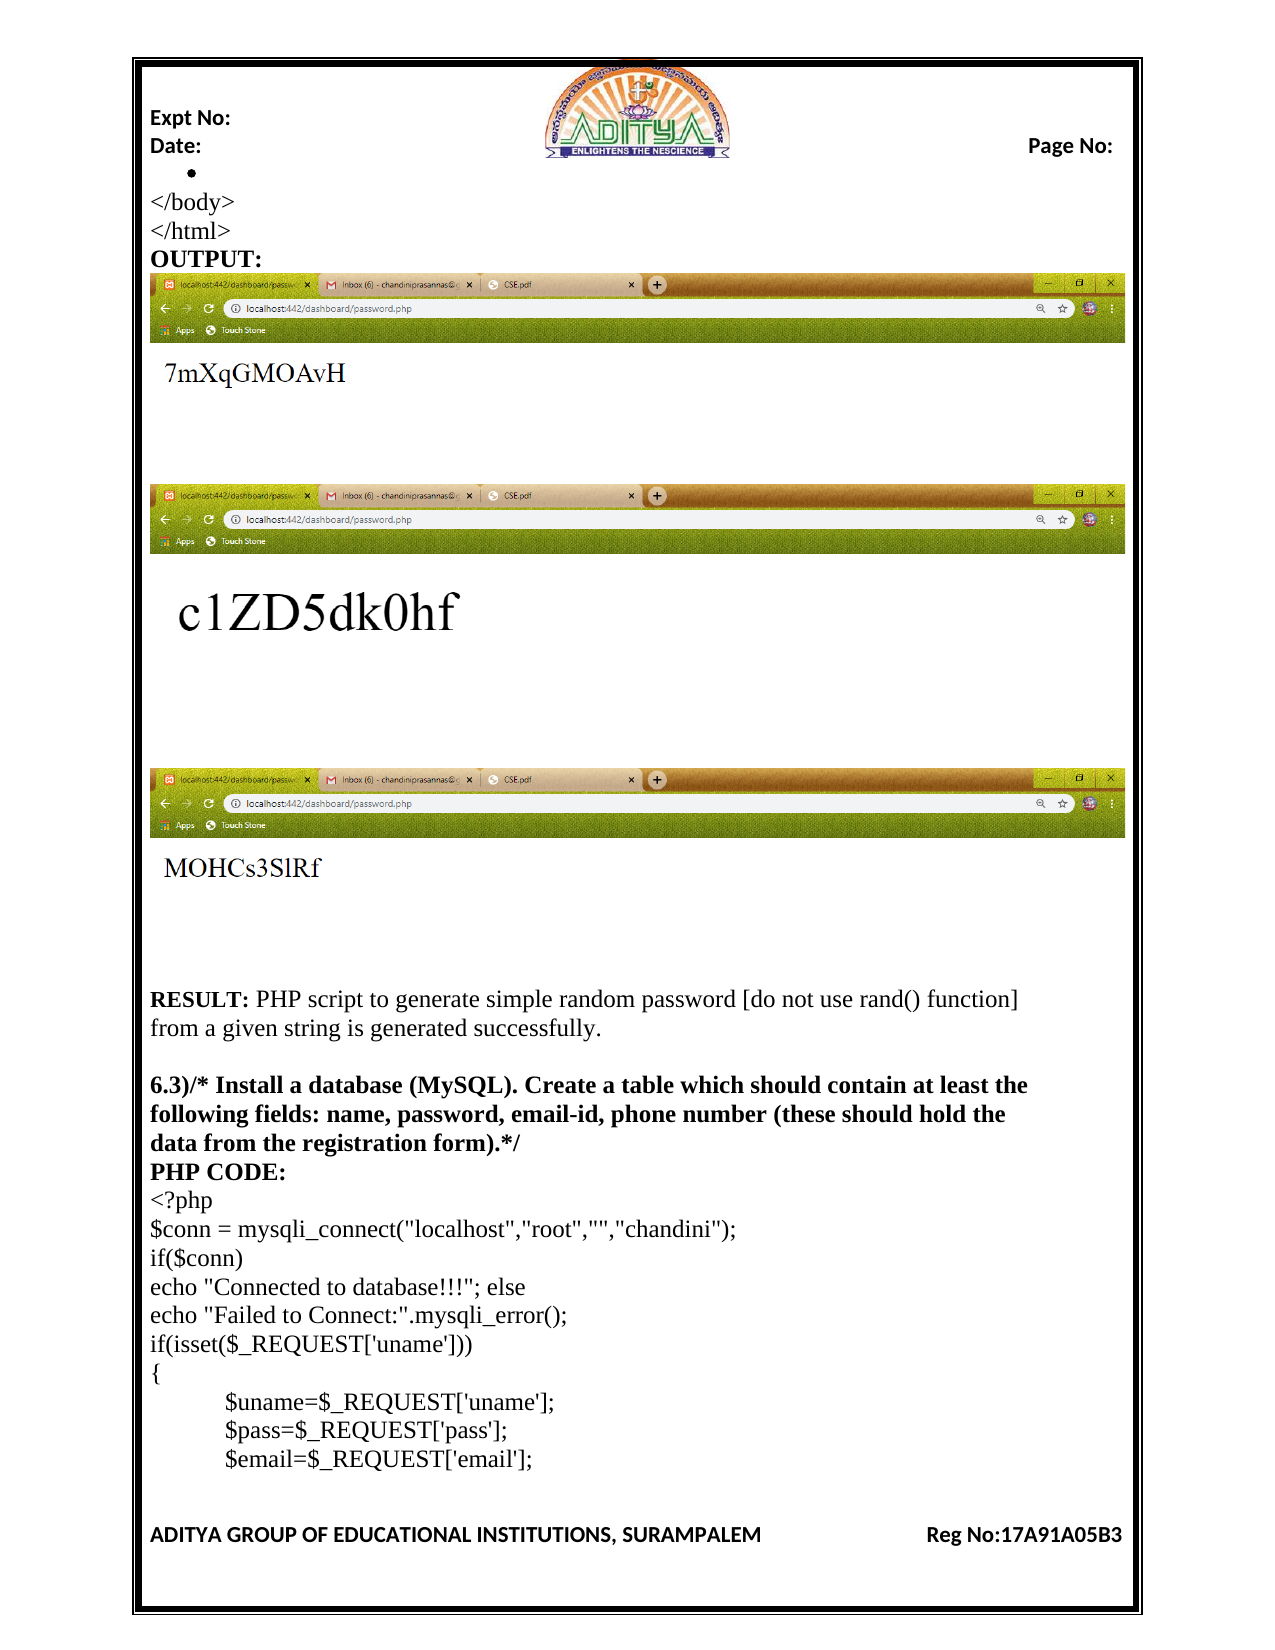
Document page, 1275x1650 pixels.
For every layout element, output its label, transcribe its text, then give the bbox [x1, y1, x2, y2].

picture [150, 273, 1125, 985]
text if(isset($_REQUEST['uname'])) [150, 1329, 1050, 1358]
text $email=$_REQUEST['email']; [150, 1444, 1050, 1473]
text RESULT: PHP script to generate simple random password [do not use rand() function] from a given string is generated successfully. [150, 985, 1050, 1042]
text $uname=$_REQUEST['uname']; [150, 1387, 1050, 1416]
text { [150, 1358, 1050, 1387]
text if($conn) [150, 1243, 1050, 1272]
text 6.3)/* Install a database (MySQL). Create a table which should contain at least the following fields: name, password, email-id, phone number (these should hold the data from the registration form).*/ [150, 1071, 1050, 1157]
picture [545, 67, 730, 158]
text </body> [150, 187, 1050, 216]
text echo "Failed to Connect:".mysqli_error(); [150, 1301, 1050, 1329]
text </html> [150, 216, 1050, 244]
text $conn = mysqli_connect("localhost","root","","chandini"); [150, 1214, 1050, 1243]
text PHP CODE: [150, 1157, 1050, 1186]
text $pass=$_REQUEST['pass']; [150, 1416, 1050, 1444]
text <?php [150, 1186, 1050, 1214]
text OUTPUT: [150, 244, 1050, 273]
text echo "Connected to database!!!"; else [150, 1272, 1050, 1301]
